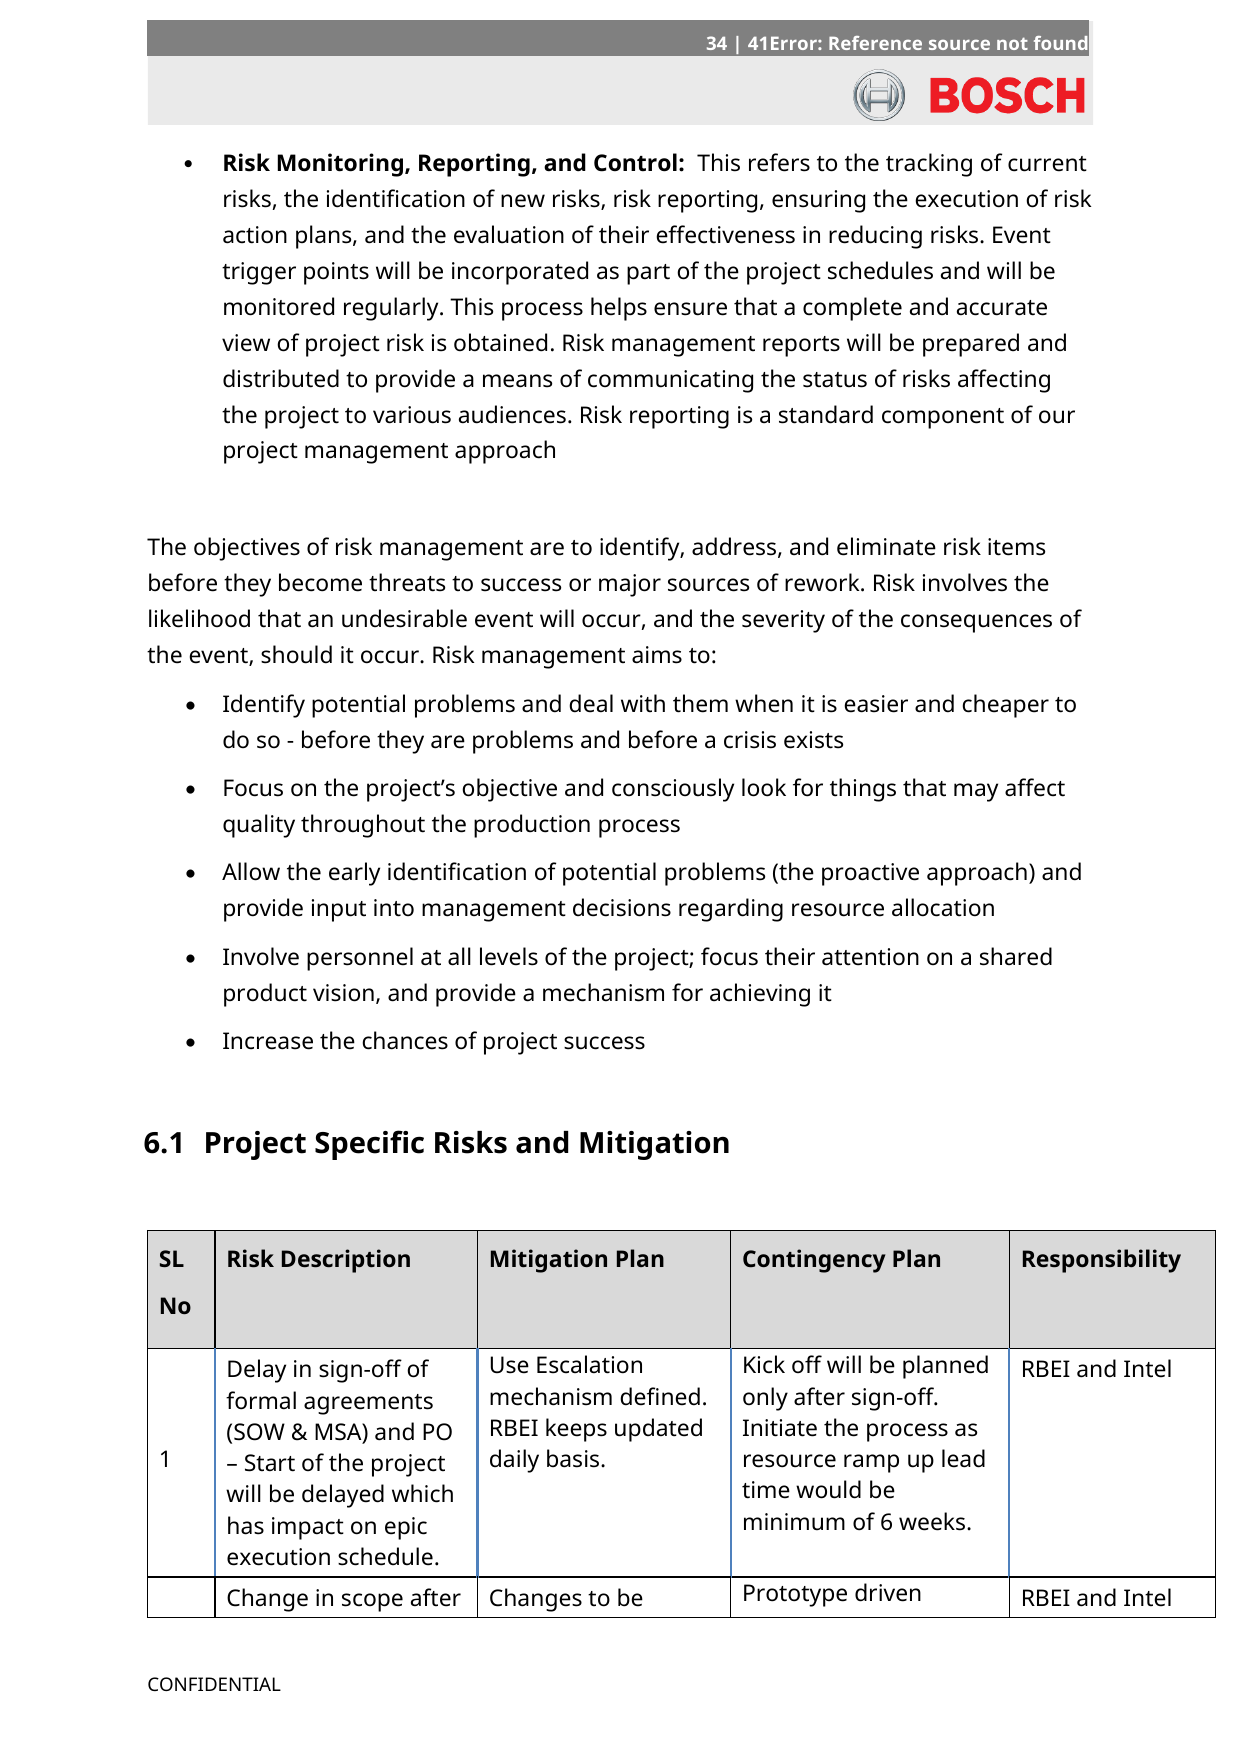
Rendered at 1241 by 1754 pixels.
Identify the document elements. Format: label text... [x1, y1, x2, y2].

list Increase the chances of project success [184, 1025, 1093, 1056]
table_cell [216, 1578, 477, 1617]
table_cell 1 [148, 1349, 214, 1576]
text The objectives of risk management are to identify, address, and eliminate risk items before they become threats to success or major sources of rework. Risk involves the likelihood that an undesirable event will occur, and the severity of the consequences of the event, should it occur. Risk management aims to: [147, 531, 1093, 670]
subtitle Project Specific Risks and Mitigation [143, 1122, 1093, 1162]
list Allow the early identification of potential problems (the proactive approach) and provide input into management decisions regarding resource allocation [184, 856, 1093, 923]
table_header Responsibility [1010, 1231, 1215, 1348]
table_cell Use Escalation mechanism defined. RBEI keeps updated daily basis. [479, 1349, 730, 1576]
picture [147, 21, 1094, 125]
list Focus on the project’s objective and consciously look for things that may affect quality throughout the production process [184, 772, 1093, 839]
table_cell 2 [148, 1578, 214, 1617]
table_cell RBEI and Intel [1010, 1349, 1215, 1576]
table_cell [731, 1578, 1009, 1617]
table_header SL No [148, 1231, 214, 1348]
list Involve personnel at all levels of the project; focus their attention on a shared product vision, and provide a mechanism for achieving it [184, 941, 1093, 1008]
list Identify potential problems and deal with them when it is easier and cheaper to do so - before they are problems and before a crisis exists [184, 688, 1093, 755]
table_header Contingency Plan [731, 1231, 1009, 1348]
list Risk Monitoring, Reporting, and Control: This refers to the tracking of current risks, the identification of new risks, risk reporting, ensuring the execution of risk action plans, and the evaluation of their effectiveness in reducing risks. Event trigger points will be incorporated as part of the project schedules and will be monitored regularly. This process helps ensure that a complete and accurate view of project risk is obtained. Risk management reports will be prepared and distributed to provide a means of communicating the status of risks affecting the project to various audiences. Risk reporting is a standard component of our project management approach [184, 147, 1093, 466]
table_header Mitigation Plan [478, 1231, 730, 1348]
table_cell Delay in sign-off of formal agreements (SOW & MSA) and PO – Start of the project will be delayed which has impact on epic execution schedule. [216, 1349, 476, 1576]
table_cell Kick off will be planned only after sign-off. Initiate the process as resource ramp up lead time would be minimum of 6 weeks. [732, 1349, 1008, 1576]
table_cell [478, 1578, 730, 1617]
table_cell RBEI and Intel [1010, 1578, 1215, 1617]
table_header Risk Description [216, 1231, 477, 1348]
